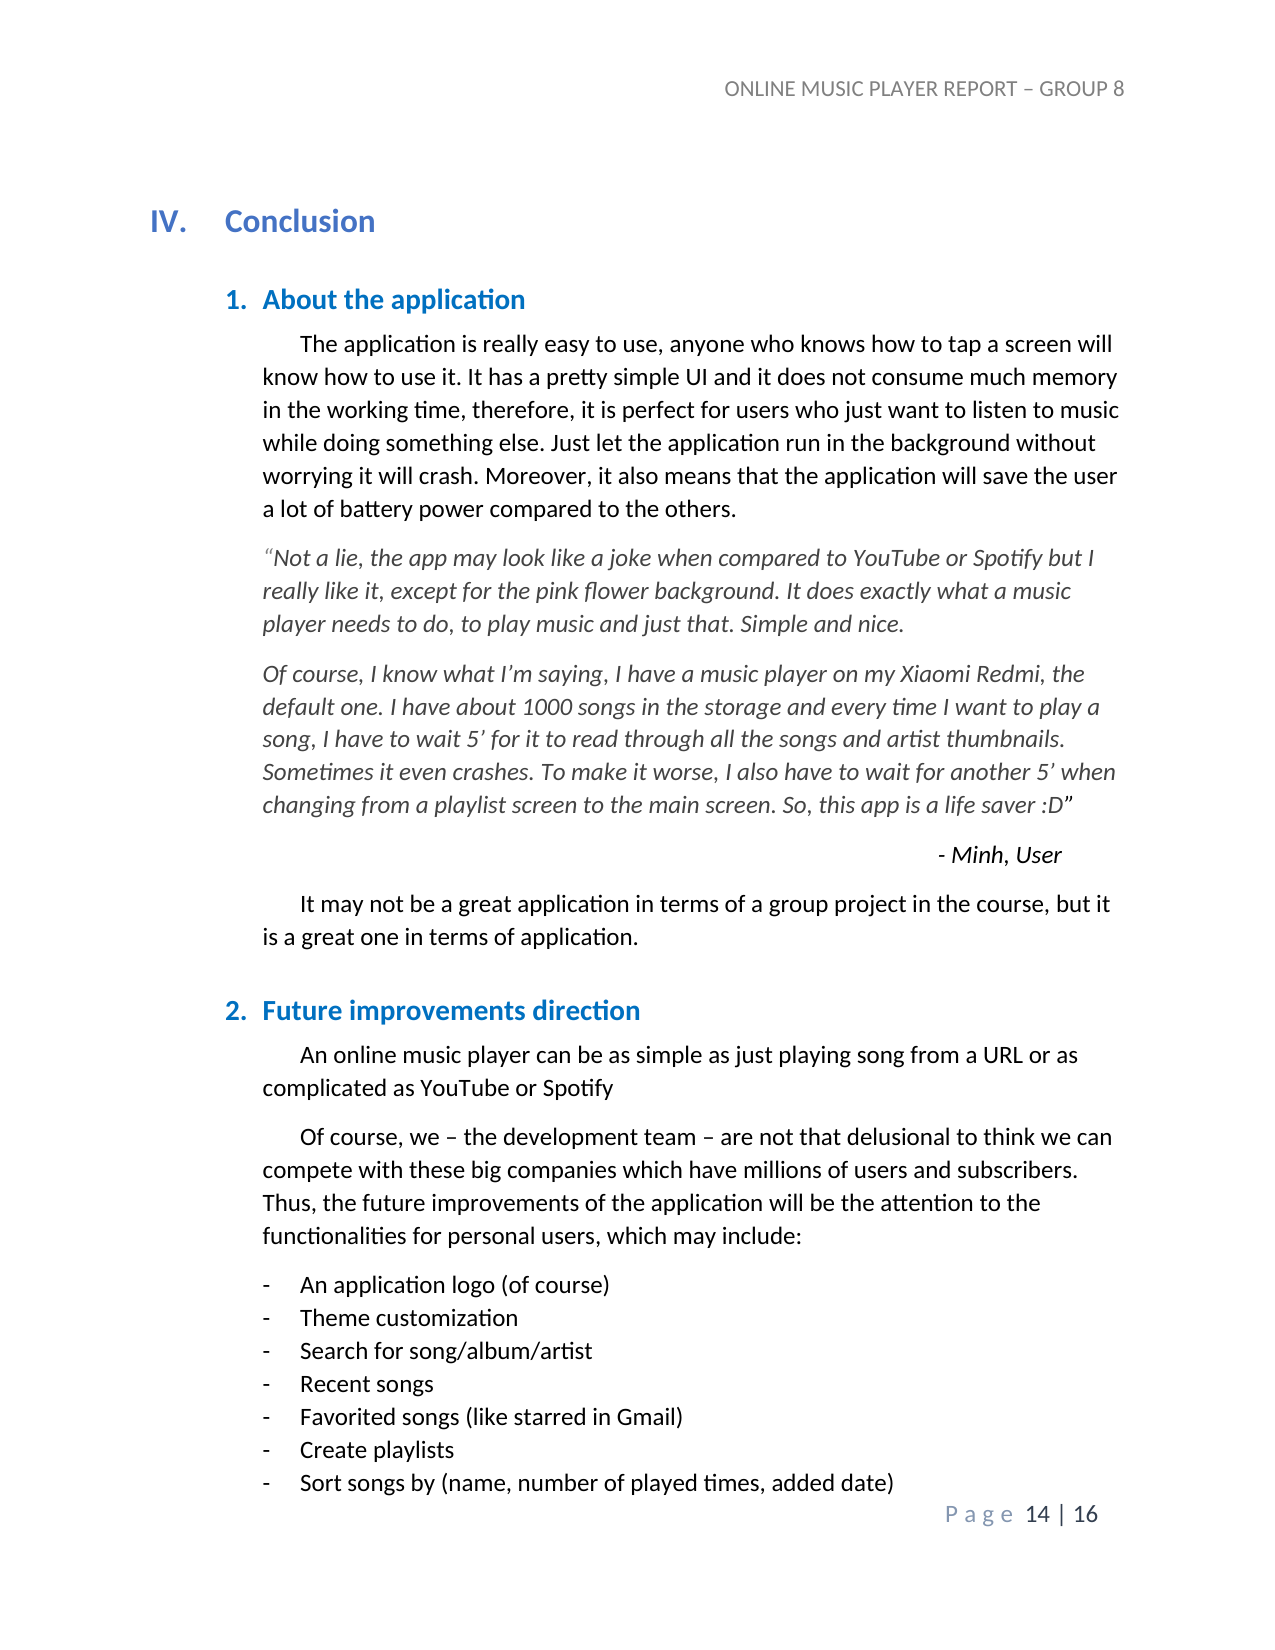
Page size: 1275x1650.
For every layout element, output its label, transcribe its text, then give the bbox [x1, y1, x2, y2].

list Theme customization [262, 1302, 1125, 1333]
list Favorited songs (like starred in Gmail) [262, 1401, 1125, 1432]
list An application logo (of course) [262, 1269, 1125, 1300]
text It may not be a great application in terms of a group project in the course, but it is a great one in terms of application. [262, 889, 1125, 952]
list Sort songs by (name, number of played times, added date) [262, 1467, 1125, 1498]
subtitle Future improvements direction [225, 992, 1125, 1028]
text “Not a lie, the app may look like a joke when compared to YouTube or Spotify but I really like it, except for the pink flower background. It does exactly what a music player needs to do, to play music and just that. Simple and nice. [262, 542, 1125, 639]
text The application is really easy to use, anyone who knows how to tap a screen will know how to use it. It has a pretty simple UI and it does not consume much memory in the working time, therefore, it is perfect for users who just want to listen to music while doing something else. Just let the application run in the background without worrying it will crash. Moreover, it also means that the application will save the user a lot of battery power compared to the others. [262, 328, 1125, 523]
subtitle Conclusion [187, 200, 1125, 241]
text - Minh, User [262, 839, 1125, 869]
text An online music player can be as simple as just playing song from a URL or as complicated as YouTube or Spotify [262, 1039, 1125, 1102]
subtitle About the application [225, 281, 1125, 317]
text Of course, I know what I’m saying, I have a music player on my Xiaomi Redmi, the default one. I have about 1000 songs in the storage and every time I want to play a song, I have to wait 5’ for it to read through all the songs and artist thumbnails. Sometimes it even crashes. To make it worse, I also have to wait for another 5’ when changing from a playlist screen to the main screen. So, this app is a life saver :D” [262, 658, 1125, 820]
list Search for song/album/artist [262, 1335, 1125, 1366]
list Recent songs [262, 1368, 1125, 1399]
text Of course, we – the development team – are not that delusional to think we can compete with these big companies which have millions of users and subscribers. Thus, the future improvements of the application will be the attention to the functionalities for personal users, which may include: [262, 1121, 1125, 1251]
list Create playlists [262, 1434, 1125, 1465]
